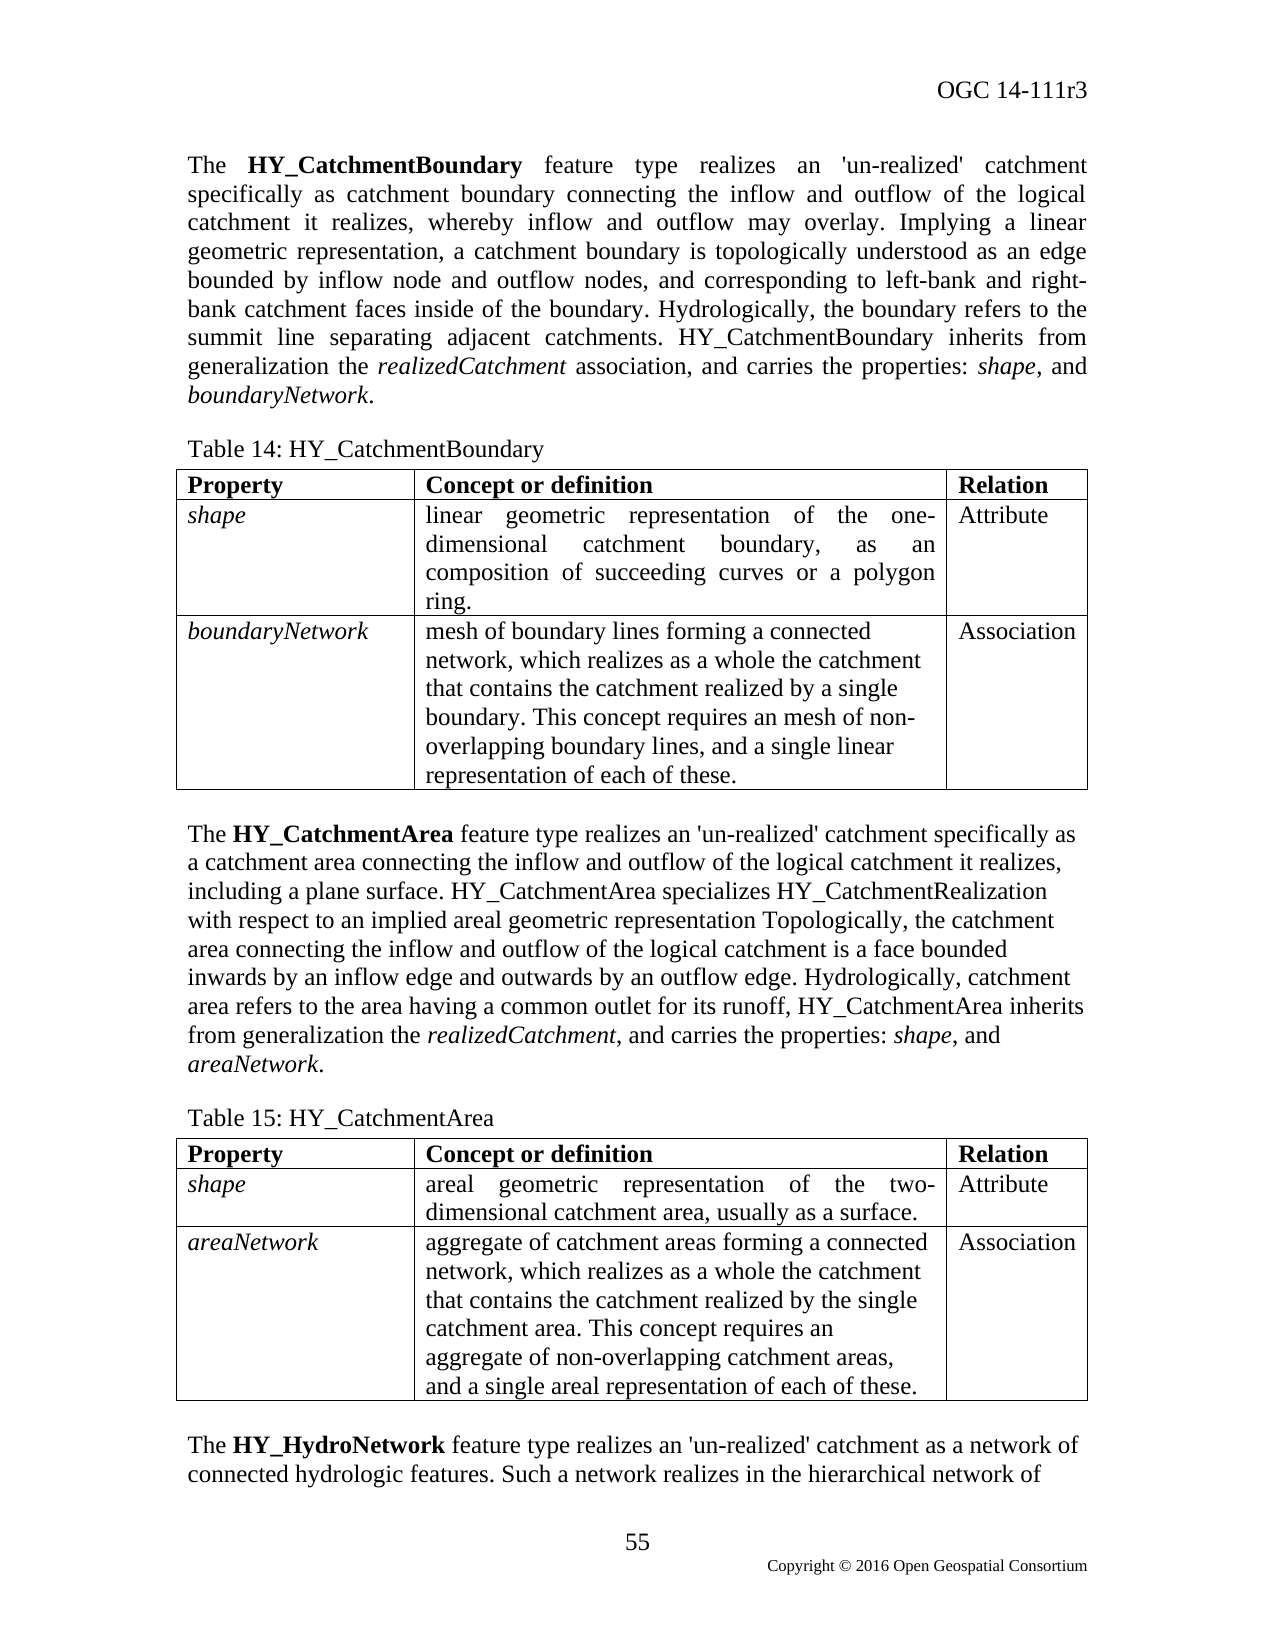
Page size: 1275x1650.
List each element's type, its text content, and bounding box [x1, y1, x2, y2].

text The HY_CatchmentArea feature type realizes an 'un-realized' catchment specifically as a catchment area connecting the inflow and outflow of the logical catchment it realizes, including a plane surface. HY_CatchmentArea specializes HY_CatchmentRealization with respect to an implied areal geometric representation Topologically, the catchment area connecting the inflow and outflow of the logical catchment is a face bounded inwards by an inflow edge and outwards by an outflow edge. Hydrologically, catchment area refers to the area having a common outlet for its runoff, HY_CatchmentArea inherits from generalization the realizedCatchment, and carries the properties: shape, and areaNetwork. [187, 819, 1087, 1077]
table_cell areal geometric representation of the two-dimensional catchment area, usually as a surface. [415, 1169, 946, 1226]
table_cell linear geometric representation of the one-dimensional catchment boundary, as an composition of succeeding curves or a polygon ring. [415, 500, 946, 615]
table_header Relation [947, 470, 1087, 499]
table_header Property [177, 470, 414, 499]
text The HY_CatchmentBoundary feature type realizes an 'un-realized' catchment specifically as catchment boundary connecting the inflow and outflow of the logical catchment it realizes, whereby inflow and outflow may overlay. Implying a linear geometric representation, a catchment boundary is topologically understood as an edge bounded by inflow node and outflow nodes, and corresponding to left-bank and right-bank catchment faces inside of the boundary. Hydrologically, the boundary refers to the summit line separating adjacent catchments. HY_CatchmentBoundary inherits from generalization the realizedCatchment association, and carries the properties: shape, and boundaryNetwork. [187, 150, 1087, 409]
table_cell shape [177, 500, 414, 615]
table_header Relation [947, 1139, 1087, 1168]
table_cell shape [177, 1169, 414, 1226]
table_header Concept or definition [415, 1139, 946, 1168]
table_header Concept or definition [415, 470, 946, 499]
table_cell Attribute [947, 500, 1087, 615]
table_cell Association [947, 1227, 1087, 1400]
table_header Property [177, 1139, 414, 1168]
table_cell mesh of boundary lines forming a connected network, which realizes as a whole the catchment that contains the catchment realized by a single boundary. This concept requires an mesh of non-overlapping boundary lines, and a single linear representation of each of these. [415, 616, 946, 788]
table_cell aggregate of catchment areas forming a connected network, which realizes as a whole the catchment that contains the catchment realized by the single catchment area. This concept requires an aggregate of non-overlapping catchment areas, and a single areal representation of each of these. [415, 1227, 946, 1400]
table_cell areaNetwork [177, 1227, 414, 1400]
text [187, 1430, 1087, 1487]
table_cell Attribute [947, 1169, 1087, 1226]
table_cell boundaryNetwork [177, 616, 414, 788]
table_cell Association [947, 616, 1087, 788]
